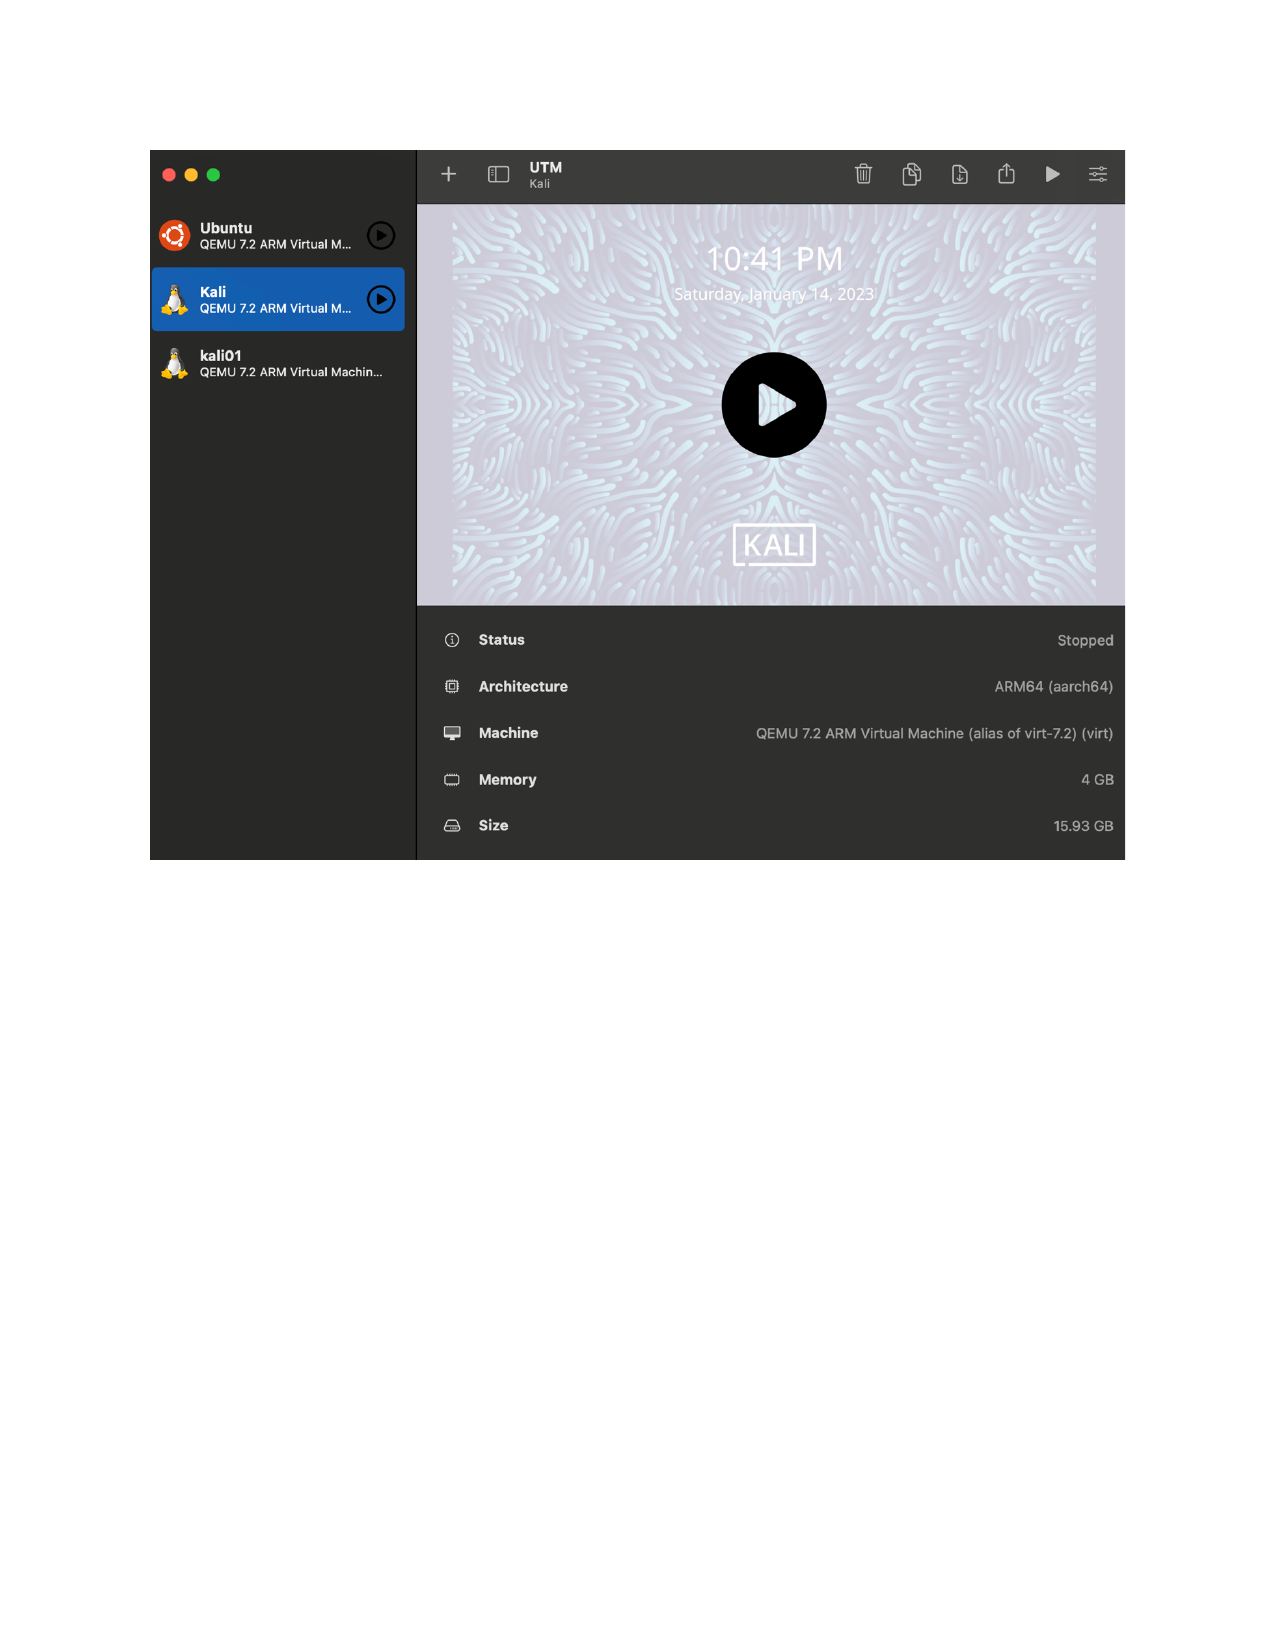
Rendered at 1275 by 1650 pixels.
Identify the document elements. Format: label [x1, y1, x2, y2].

picture [150, 150, 1125, 860]
